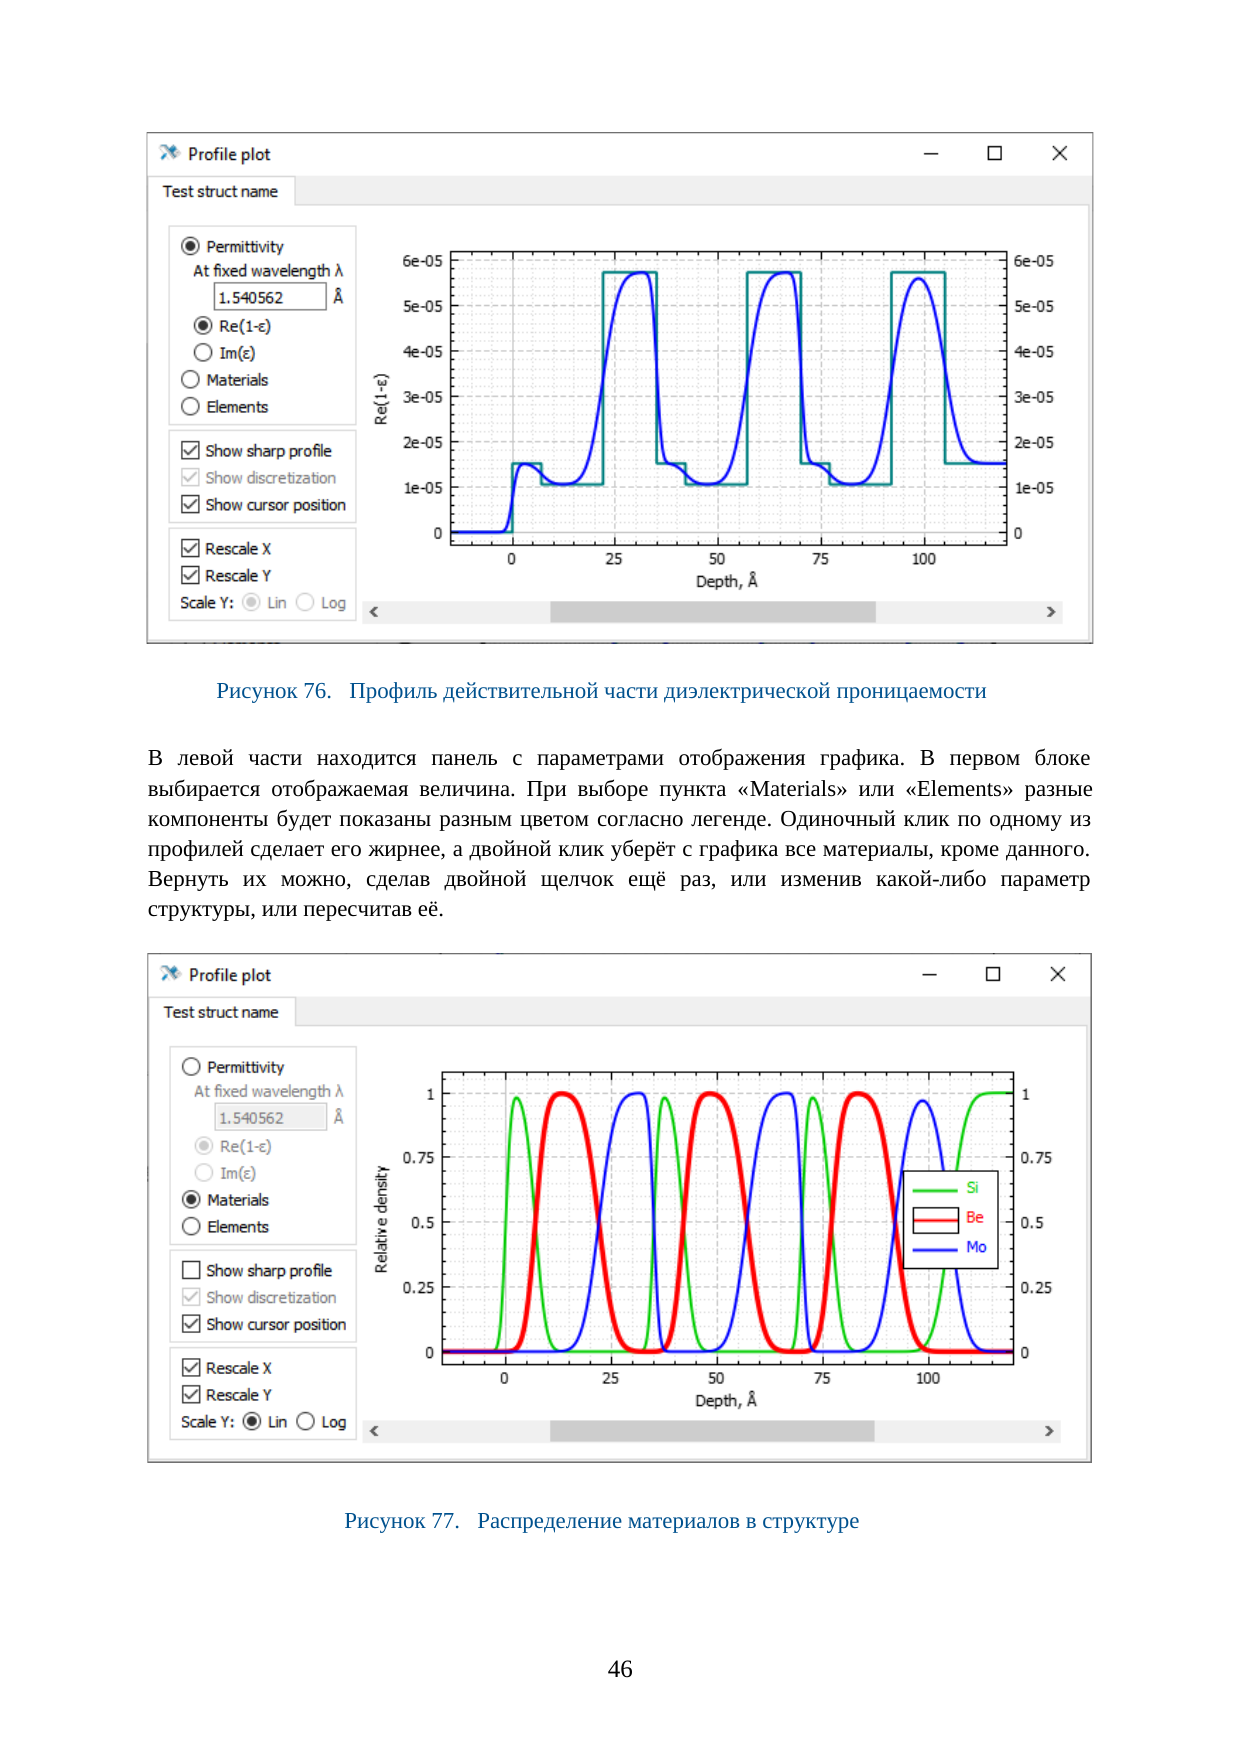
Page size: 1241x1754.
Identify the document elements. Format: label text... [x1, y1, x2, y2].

text В левой части находится панель с параметрами отображения графика. В первом блоке выбирается отображаемая величина. При выборе пункта «Materials» или «Elements» разные компоненты будет показаны разным цветом согласно легенде. Одиночный клик по одному из профилей сделает его жирнее, а двойной клик уберёт с графика все материалы, кроме данного. Вернуть их можно, сделав двойной щелчок ещё раз, или изменив какой-либо параметр структуры, или пересчитав её. [148, 744, 1093, 922]
list Профиль действительной части диэлектрической проницаемости [178, 644, 1093, 703]
picture [146, 132, 1094, 644]
picture [147, 953, 1092, 1463]
